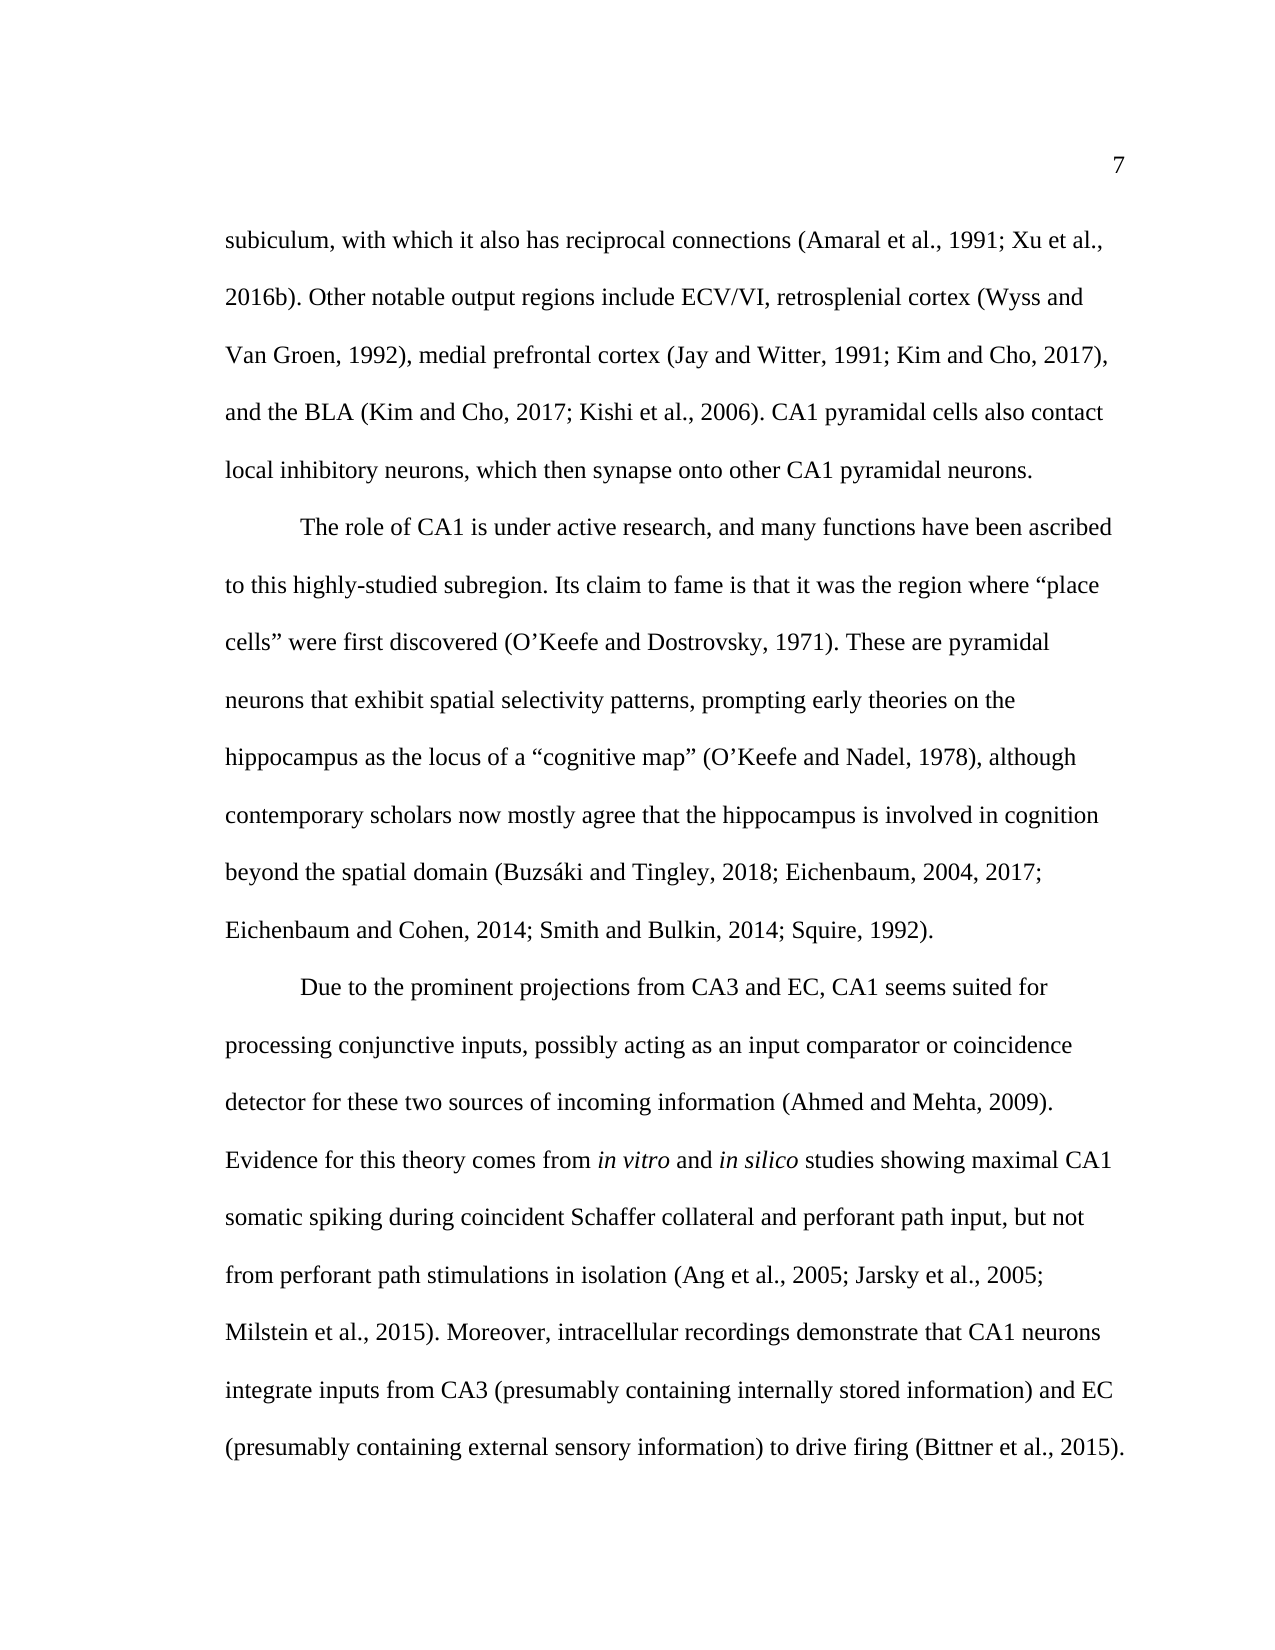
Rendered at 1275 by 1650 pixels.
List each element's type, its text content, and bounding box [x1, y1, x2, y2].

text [225, 225, 1125, 484]
text The role of CA1 is under active research, and many functions have been ascribed to this highly-studied subregion. Its claim to fame is that it was the region where “place cells” were first discovered (O’Keefe and Dostrovsky, 1971). These are pyramidal neurons that exhibit spatial selectivity patterns, prompting early theories on the hippocampus as the locus of a “cognitive map” (O’Keefe and Nadel, 1978), although contemporary scholars now mostly agree that the hippocampus is involved in cognition beyond the spatial domain (Buzsáki and Tingley, 2018; Eichenbaum, 2004, 2017; Eichenbaum and Cohen, 2014; Smith and Bulkin, 2014; Squire, 1992). [225, 512, 1125, 944]
text Due to the prominent projections from CA3 and EC, CA1 seems suited for processing conjunctive inputs, possibly acting as an input comparator or coincidence detector for these two sources of incoming information (Ahmed and Mehta, 2009). Evidence for this theory comes from in vitro and in silico studies showing maximal CA1 somatic spiking during coincident Schaffer collateral and perforant path input, but not from perforant path stimulations in isolation (Ang et al., 2005; Jarsky et al., 2005; Milstein et al., 2015). Moreover, intracellular recordings demonstrate that CA1 neurons integrate inputs from CA3 (presumably containing internally stored information) and EC (presumably containing external sensory information) to drive firing (Bittner et al., 2015). [225, 972, 1125, 1461]
